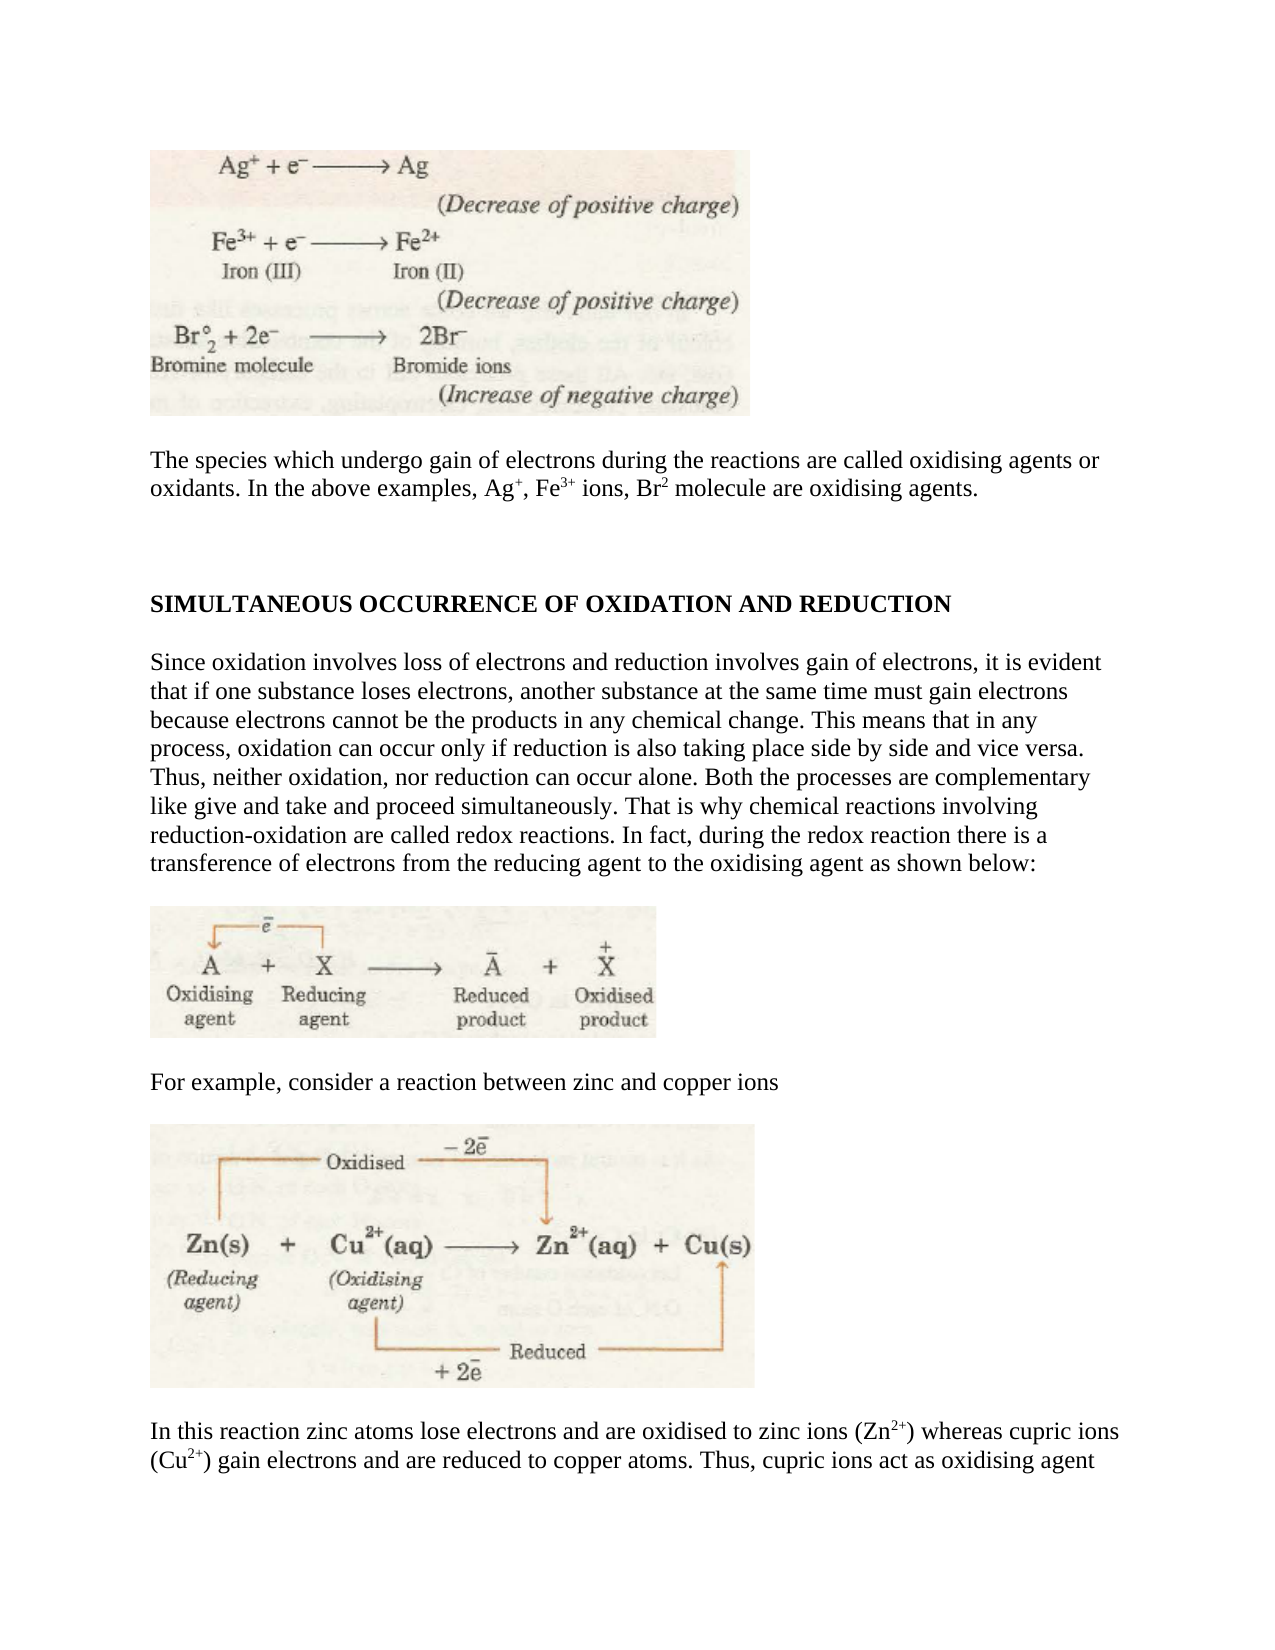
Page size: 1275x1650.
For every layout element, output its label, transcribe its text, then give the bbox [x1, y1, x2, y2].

picture [150, 1124, 755, 1388]
text SIMULTANEOUS OCCURRENCE OF OXIDATION AND REDUCTION [150, 589, 1125, 618]
picture [150, 906, 657, 1038]
text The species which undergo gain of electrons during the reactions are called oxidising agents or oxidants. In the above examples, Ag+, Fe3+ ions, Br2 molecule are oxidising agents. [150, 445, 1125, 502]
text For example, consider a reaction between zinc and copper ions [150, 1067, 1125, 1096]
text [150, 1416, 1125, 1474]
text Since oxidation involves loss of electrons and reduction involves gain of electrons, it is evident that if one substance loses electrons, another substance at the same time must gain electrons because electrons cannot be the products in any chemical change. This means that in any process, oxidation can occur only if reduction is also taking place side by side and vice versa. Thus, neither oxidation, nor reduction can occur alone. Both the processes are complementary like give and take and proceed simultaneously. That is why chemical reactions involving reduction-oxidation are called redox reactions. In fact, during the redox reaction there is a transference of electrons from the reducing agent to the oxidising agent as shown below: [150, 647, 1125, 877]
picture [150, 150, 750, 416]
